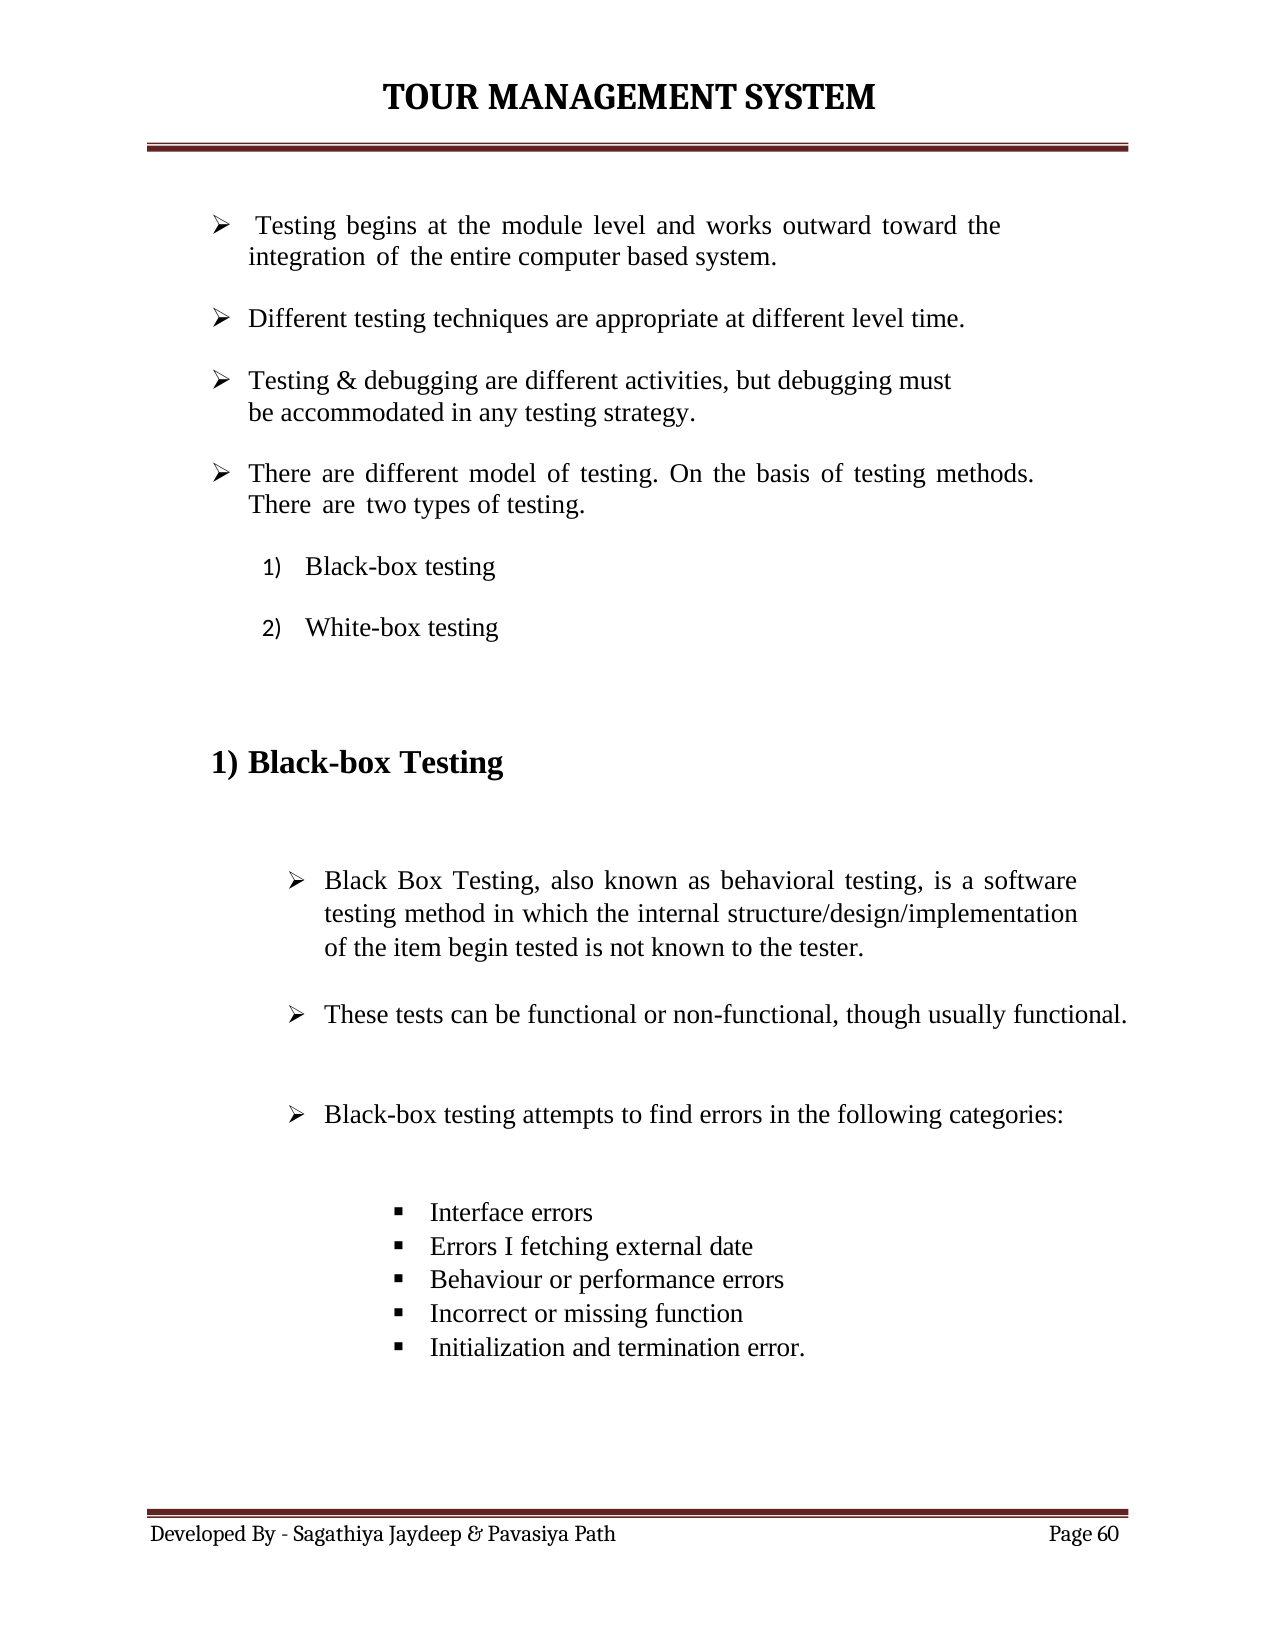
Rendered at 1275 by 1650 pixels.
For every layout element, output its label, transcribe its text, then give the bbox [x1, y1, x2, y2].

list Behaviour or performance errors [392, 1263, 1204, 1294]
list Different testing techniques are appropriate at different level time. [211, 302, 1204, 333]
list Initialization and termination error. [392, 1331, 1204, 1362]
list Black-box testing [262, 549, 1204, 581]
list Black Box Testing, also known as behavioral testing, is a software testing method in which the internal structure/design/implementation of the item begin tested is not known to the tester. [287, 864, 1078, 962]
list Black-box Testing [211, 742, 1204, 780]
list There are different model of testing. On the basis of testing methods. There are two types of testing. [211, 457, 1039, 519]
list Interface errors [392, 1196, 1204, 1227]
list Testing begins at the module level and works outward toward the integration of the entire computer based system. [211, 209, 1005, 272]
list Incorrect or missing function [392, 1297, 1204, 1329]
list Errors I fetching external date [392, 1230, 1204, 1261]
list Black-box testing attempts to find errors in the following categories: [287, 1098, 1204, 1130]
list White-box testing [262, 611, 1204, 642]
list These tests can be functional or non-functional, though usually functional. [287, 998, 1204, 1029]
list Testing & debugging are different activities, but debugging must be accommodated in any testing strategy. [211, 364, 980, 427]
